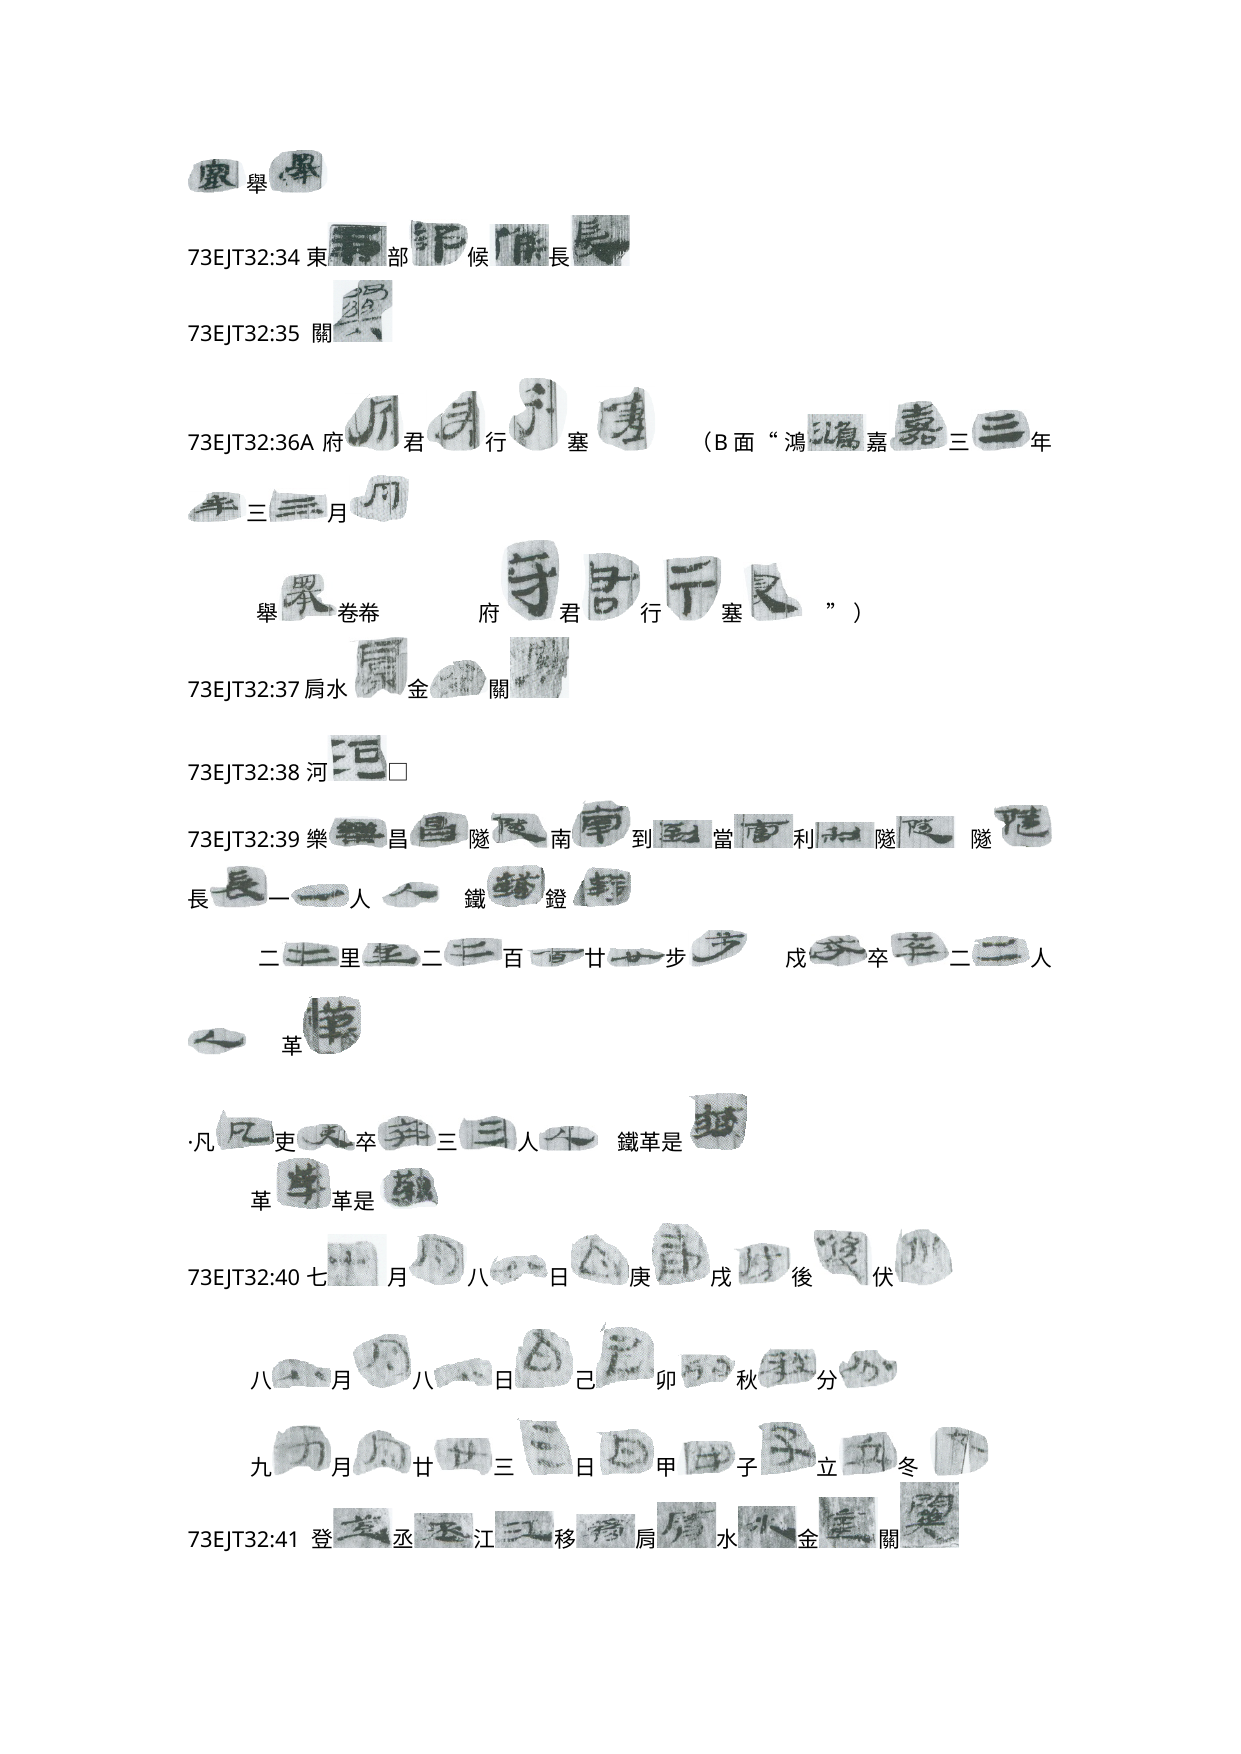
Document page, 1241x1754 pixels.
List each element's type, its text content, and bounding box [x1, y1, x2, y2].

picture [500, 540, 560, 621]
picture [348, 637, 408, 698]
picture [651, 1222, 711, 1286]
picture [268, 488, 328, 522]
picture [327, 735, 387, 781]
picture [408, 1233, 468, 1286]
picture [489, 1254, 549, 1286]
picture [688, 1092, 748, 1151]
picture [676, 1441, 736, 1476]
text ·凡吏卒三人 鐵革是 [187, 1092, 1053, 1157]
picture [538, 1125, 598, 1151]
picture [757, 1422, 817, 1476]
picture [815, 822, 875, 848]
picture [344, 393, 404, 451]
text 73EJT32:37肩水金關 [187, 637, 1053, 735]
picture [379, 1167, 439, 1210]
picture [570, 1233, 630, 1286]
picture [757, 1347, 817, 1389]
picture [352, 1429, 412, 1476]
text 73EJT32:41 登丞江移肩水金關 [187, 1482, 1053, 1580]
picture [900, 1482, 959, 1548]
picture [508, 377, 568, 451]
picture [838, 1349, 898, 1389]
picture [408, 219, 468, 266]
picture [807, 414, 867, 451]
picture [514, 1328, 574, 1389]
picture [426, 390, 486, 451]
picture [328, 815, 388, 848]
picture [352, 1333, 412, 1389]
picture [490, 811, 550, 848]
picture [272, 1157, 332, 1210]
picture [333, 1508, 393, 1548]
picture [676, 1352, 736, 1389]
text 73EJT32:34 東部候長 [187, 215, 1053, 280]
picture [302, 995, 362, 1055]
picture [215, 1110, 275, 1151]
picture [570, 215, 630, 266]
picture [443, 937, 503, 967]
picture [433, 1437, 493, 1476]
picture [743, 562, 803, 621]
picture [890, 931, 949, 967]
picture [381, 881, 441, 908]
picture [489, 224, 549, 266]
picture [581, 553, 641, 621]
picture [409, 811, 469, 848]
picture [377, 1115, 437, 1151]
picture [280, 940, 340, 967]
picture [327, 222, 387, 266]
picture [734, 814, 794, 848]
picture [894, 1227, 954, 1286]
picture [662, 555, 722, 621]
picture [495, 1511, 555, 1548]
picture [896, 816, 956, 848]
picture [277, 573, 337, 621]
picture [576, 1514, 636, 1548]
picture [571, 800, 631, 848]
picture [486, 865, 546, 908]
picture [572, 866, 632, 908]
picture [606, 947, 666, 967]
picture [514, 1417, 574, 1476]
picture [414, 1513, 474, 1548]
picture [971, 409, 1031, 451]
picture [657, 1502, 717, 1548]
picture [290, 883, 350, 908]
picture [813, 1230, 873, 1286]
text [187, 150, 1053, 215]
picture [971, 935, 1031, 967]
picture [653, 820, 713, 848]
text 73EJT32:36A 府君行塞 （B面“ 鴻嘉三年三月 [187, 377, 1053, 540]
picture [838, 1431, 898, 1476]
picture [596, 386, 656, 451]
picture [458, 1115, 518, 1151]
picture [296, 1123, 356, 1151]
picture [187, 1027, 247, 1055]
picture [433, 1357, 493, 1389]
picture [993, 804, 1053, 848]
picture [525, 947, 584, 967]
picture [327, 1234, 387, 1286]
picture [349, 475, 409, 522]
text 73EJT32:38 河□ [187, 735, 1053, 800]
picture [333, 280, 393, 342]
picture [272, 1424, 332, 1476]
text 二里二百廿步 戍卒二人 革 [187, 930, 1053, 1092]
picture [688, 930, 748, 967]
picture [268, 150, 328, 193]
picture [510, 637, 570, 698]
picture [889, 400, 949, 451]
picture [595, 1428, 655, 1476]
picture [187, 491, 247, 522]
picture [361, 942, 421, 967]
text 舉卷帣 府君行塞 ” ） [187, 540, 1053, 637]
picture [818, 1497, 878, 1548]
picture [429, 660, 489, 698]
picture [595, 1320, 655, 1389]
picture [187, 158, 247, 193]
text 革革是 [187, 1157, 1053, 1222]
picture [738, 1506, 798, 1548]
picture [272, 1358, 332, 1389]
picture [808, 934, 868, 967]
picture [209, 865, 269, 908]
picture [732, 1242, 792, 1286]
picture [929, 1427, 989, 1476]
text 73EJT32:35 關 [187, 280, 1053, 377]
